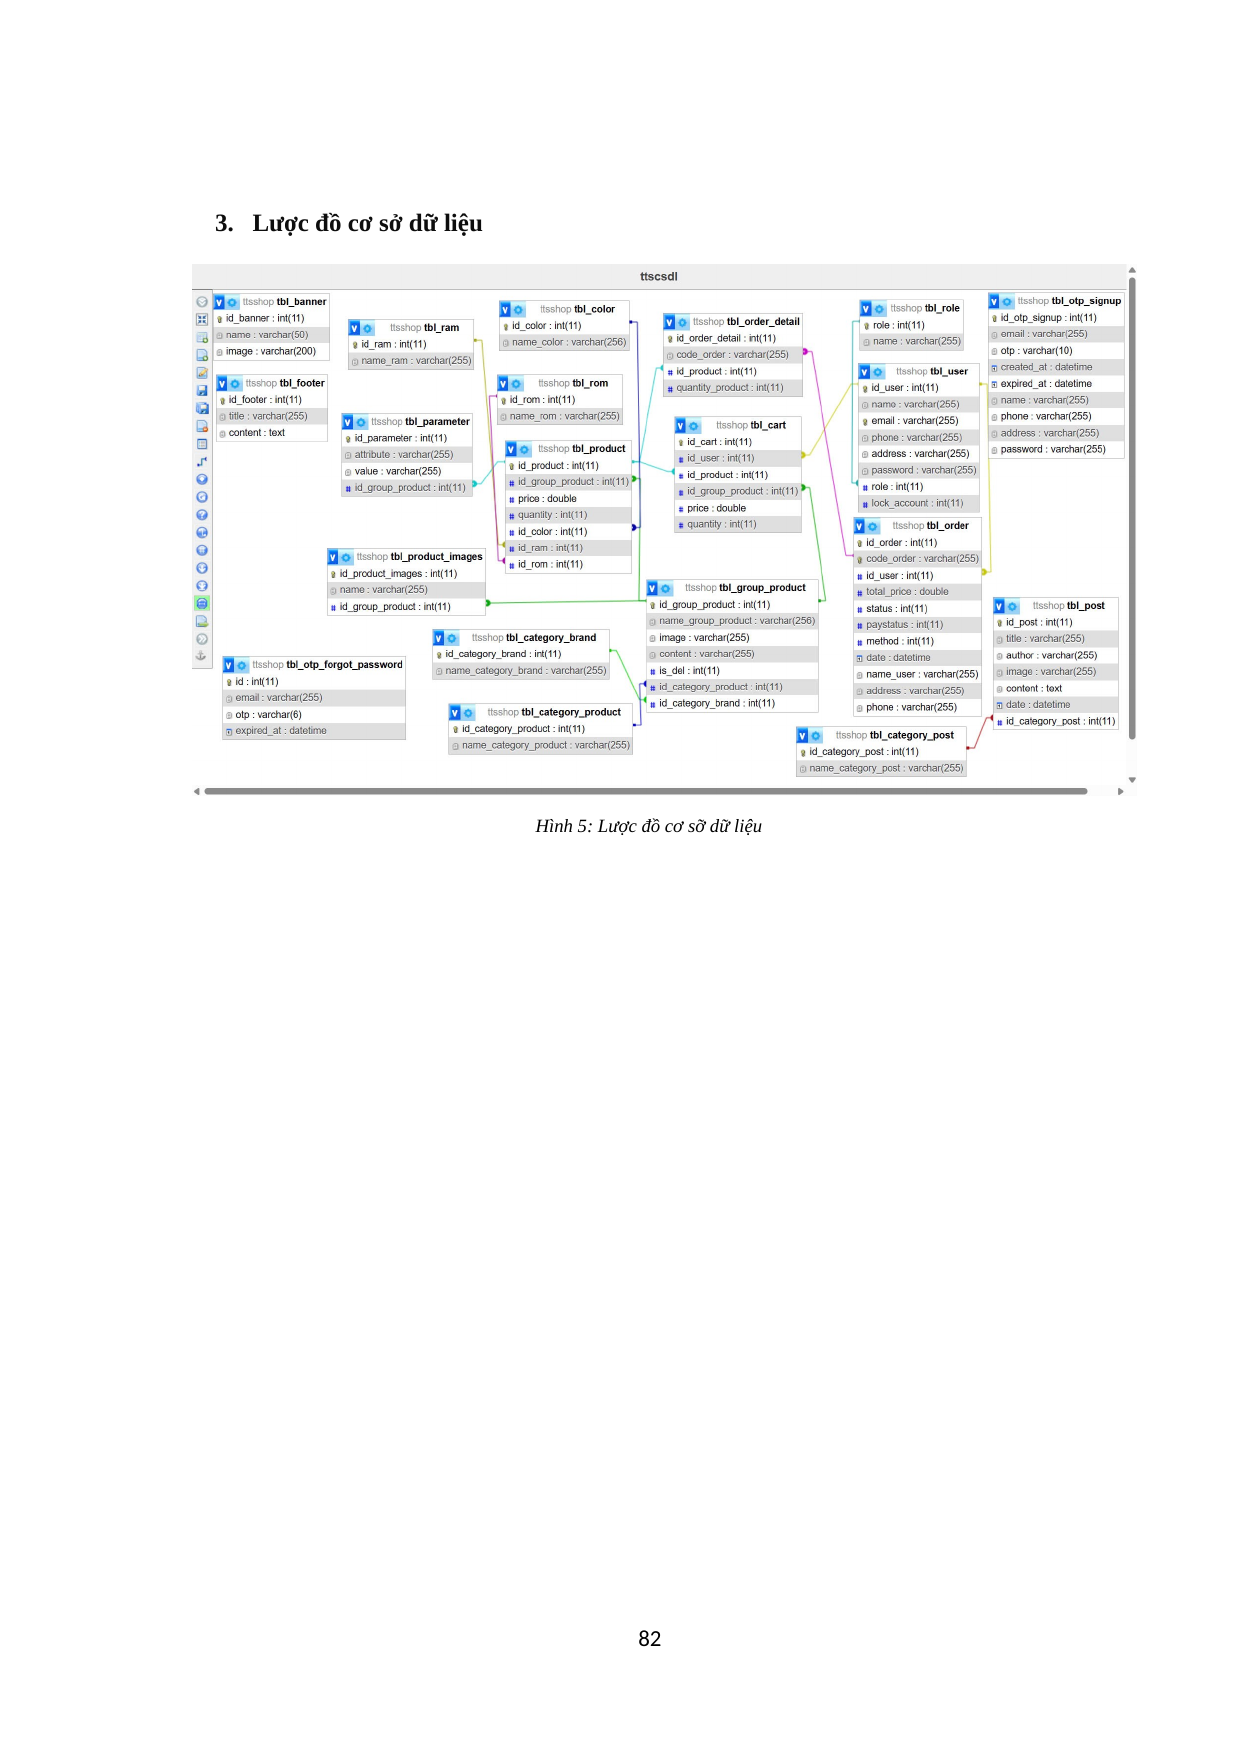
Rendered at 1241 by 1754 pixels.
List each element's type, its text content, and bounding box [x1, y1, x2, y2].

picture [192, 264, 1137, 796]
text Hình 5: Lược đồ cơ sỡ dữ liệu [177, 814, 1122, 836]
subtitle Lược đồ cơ sở dữ liệu [215, 208, 1122, 237]
